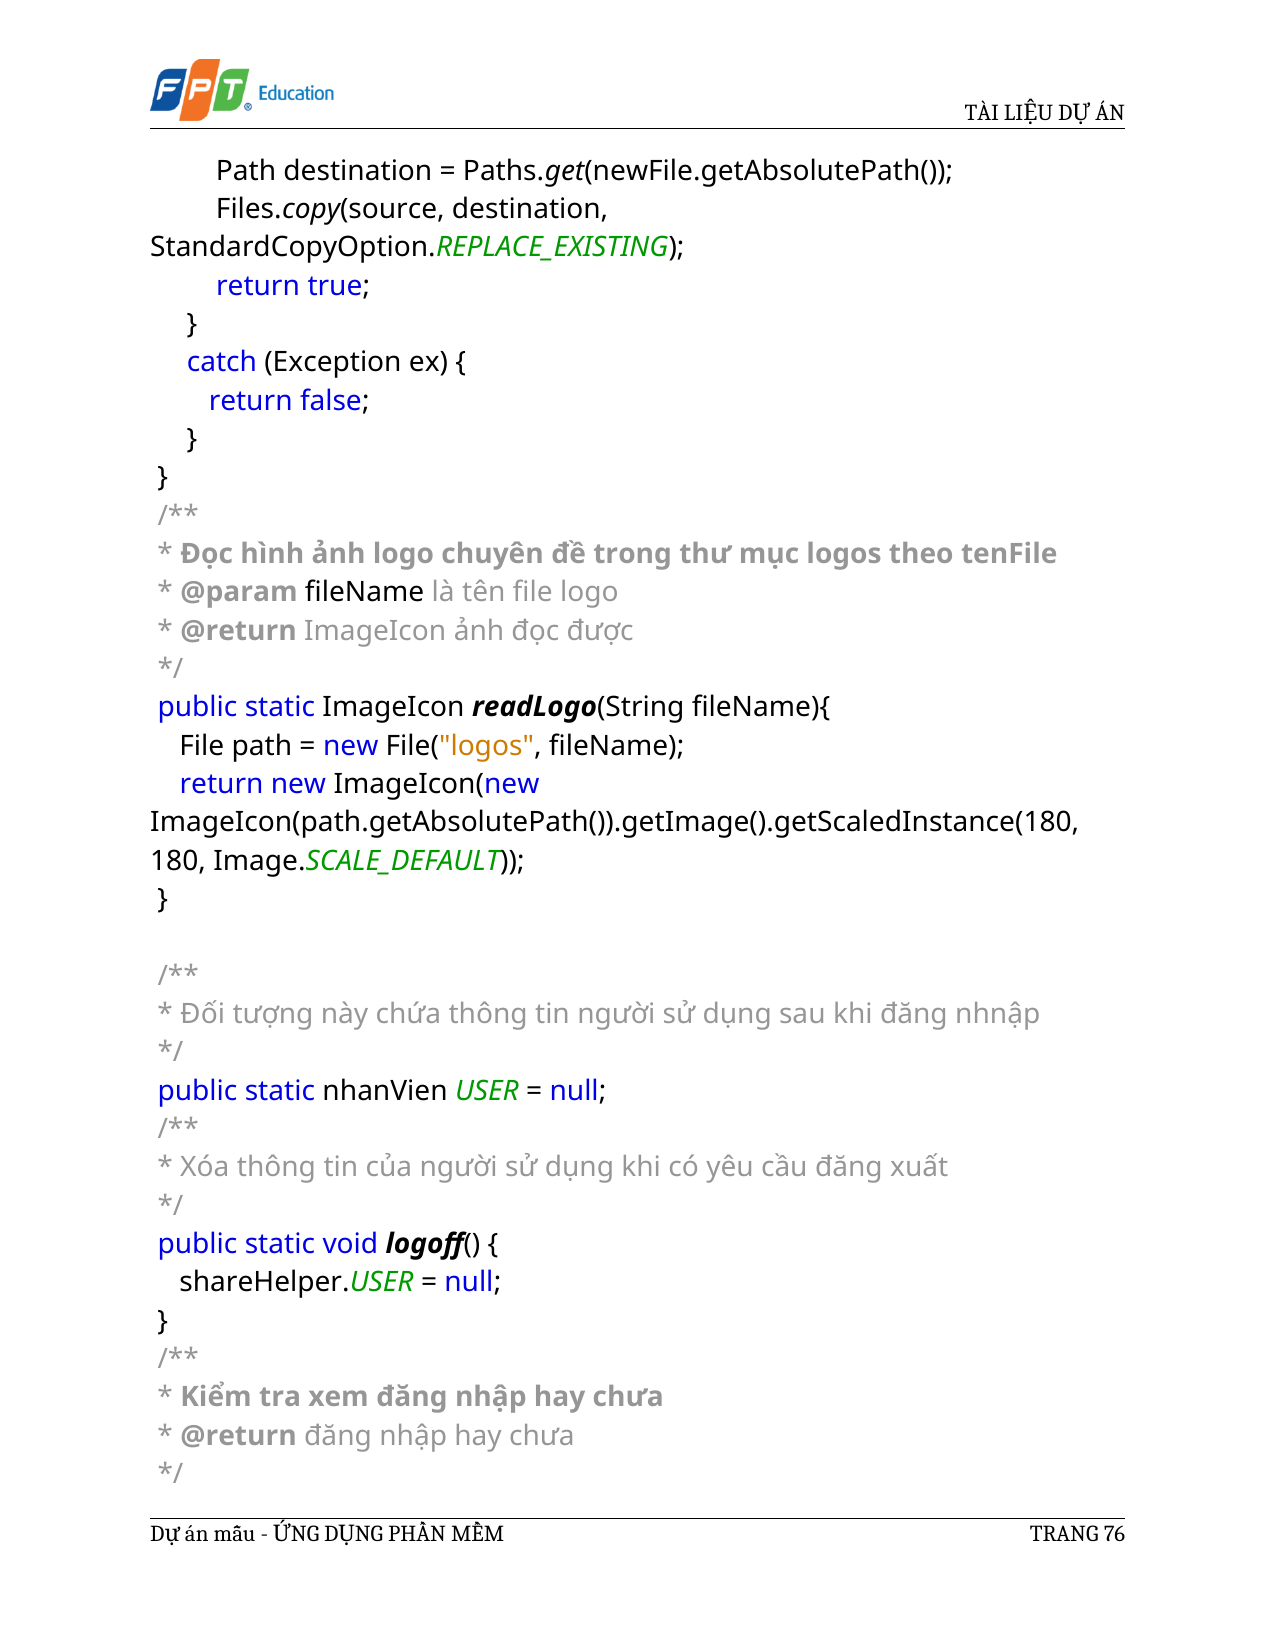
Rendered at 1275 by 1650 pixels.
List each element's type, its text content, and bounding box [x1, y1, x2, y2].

text /** [150, 495, 1125, 533]
text return new ImageIcon(new ImageIcon(path.getAbsolutePath()).getImage().getScaledInstance(180, 180, Image.SCALE_DEFAULT)); [150, 763, 1125, 878]
text /** [150, 1338, 1125, 1377]
text */ [150, 648, 1125, 687]
text * Đối tượng này chứa thông tin người sử dụng sau khi đăng nhnập [150, 993, 1125, 1032]
text catch (Exception ex) { [150, 342, 1125, 380]
text * @return ImageIcon ảnh đọc được [150, 610, 1125, 648]
text } [150, 878, 1125, 917]
text } [150, 1300, 1125, 1338]
text * @param fileName là tên file logo [150, 572, 1125, 610]
text } [150, 303, 1125, 342]
text * Kiểm tra xem đăng nhập hay chưa [150, 1377, 1125, 1415]
text return false; [150, 380, 1125, 418]
text public static ImageIcon readLogo(String fileName){ [150, 687, 1125, 725]
text public static nhanVien USER = null; [150, 1070, 1125, 1108]
text Path destination = Paths.get(newFile.getAbsolutePath()); [150, 150, 1125, 188]
text /** [150, 955, 1125, 993]
text /** [150, 1108, 1125, 1147]
text * @return đăng nhập hay chưa [150, 1415, 1125, 1453]
picture [150, 59, 336, 121]
text } [150, 418, 1125, 457]
text */ [150, 1032, 1125, 1070]
text Files.copy(source, destination, StandardCopyOption.REPLACE_EXISTING); [150, 188, 1125, 265]
text * Đọc hình ảnh logo chuyên đề trong thư mục logos theo tenFile [150, 533, 1125, 572]
text public static void logoff() { [150, 1223, 1125, 1262]
text return true; [150, 265, 1125, 303]
text */ [150, 1453, 1125, 1492]
text shareHelper.USER = null; [150, 1262, 1125, 1300]
text * Xóa thông tin của người sử dụng khi có yêu cầu đăng xuất [150, 1147, 1125, 1185]
text */ [150, 1185, 1125, 1223]
text File path = new File("logos", fileName); [150, 725, 1125, 763]
text } [150, 457, 1125, 495]
